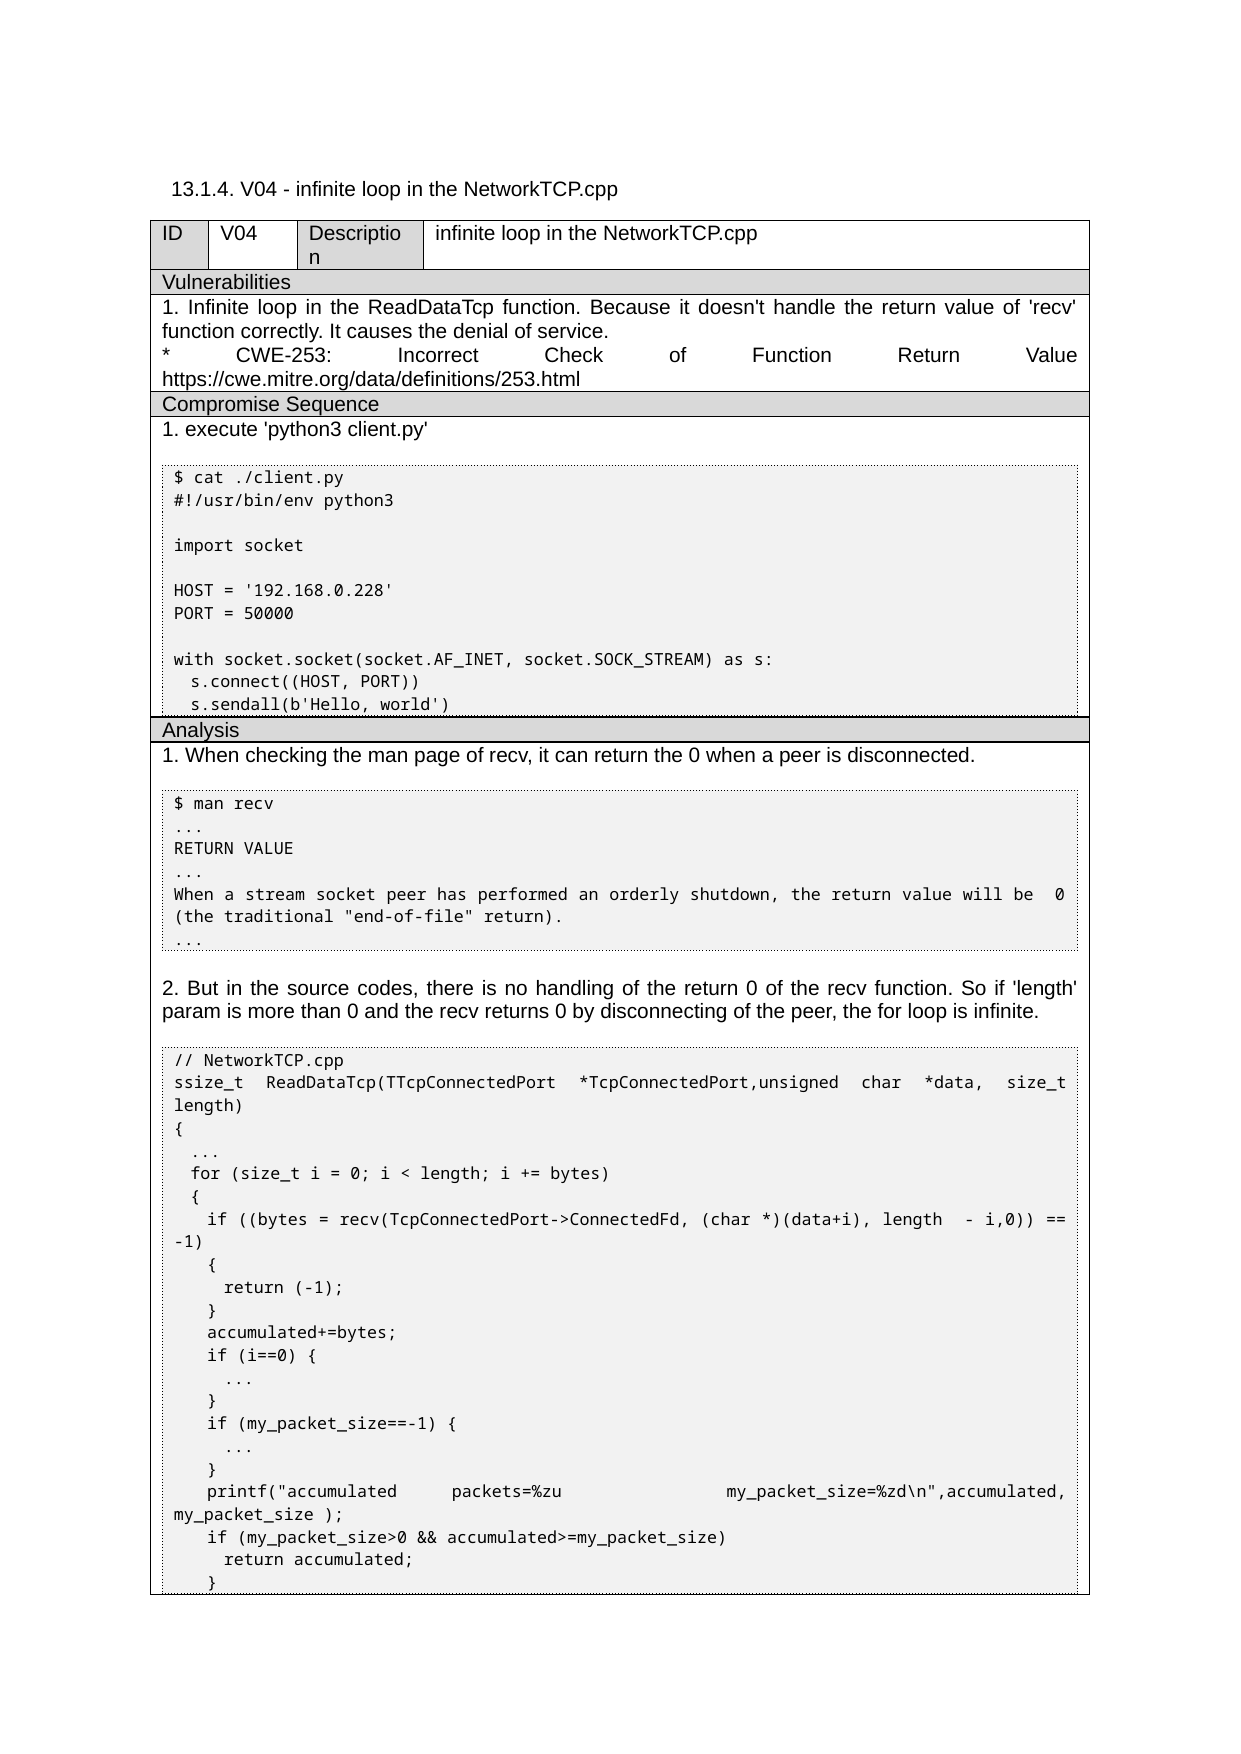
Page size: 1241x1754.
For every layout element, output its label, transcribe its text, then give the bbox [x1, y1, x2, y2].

table_header Description [298, 221, 423, 269]
table_cell 1. Infinite loop in the ReadDataTcp function. Because it doesn't handle the return value of 'recv' function correctly. It causes the denial of service. * CWE-253: Incorrect Check of Function Return Value https://cwe.mitre.org/data/definitions/253.html [151, 295, 1089, 391]
table_cell Compromise Sequence [151, 392, 1089, 416]
table_cell 1. execute 'python3 client.py' [151, 417, 1089, 716]
table_header V04 [209, 221, 297, 269]
subtitle 13.1.4. V04 - infinite loop in the NetworkTCP.cpp [171, 177, 1069, 201]
table_header ID [151, 221, 208, 269]
table_cell Analysis [151, 718, 1089, 741]
table_cell Vulnerabilities [151, 270, 1089, 294]
table_header infinite loop in the NetworkTCP.cpp [424, 221, 1089, 269]
